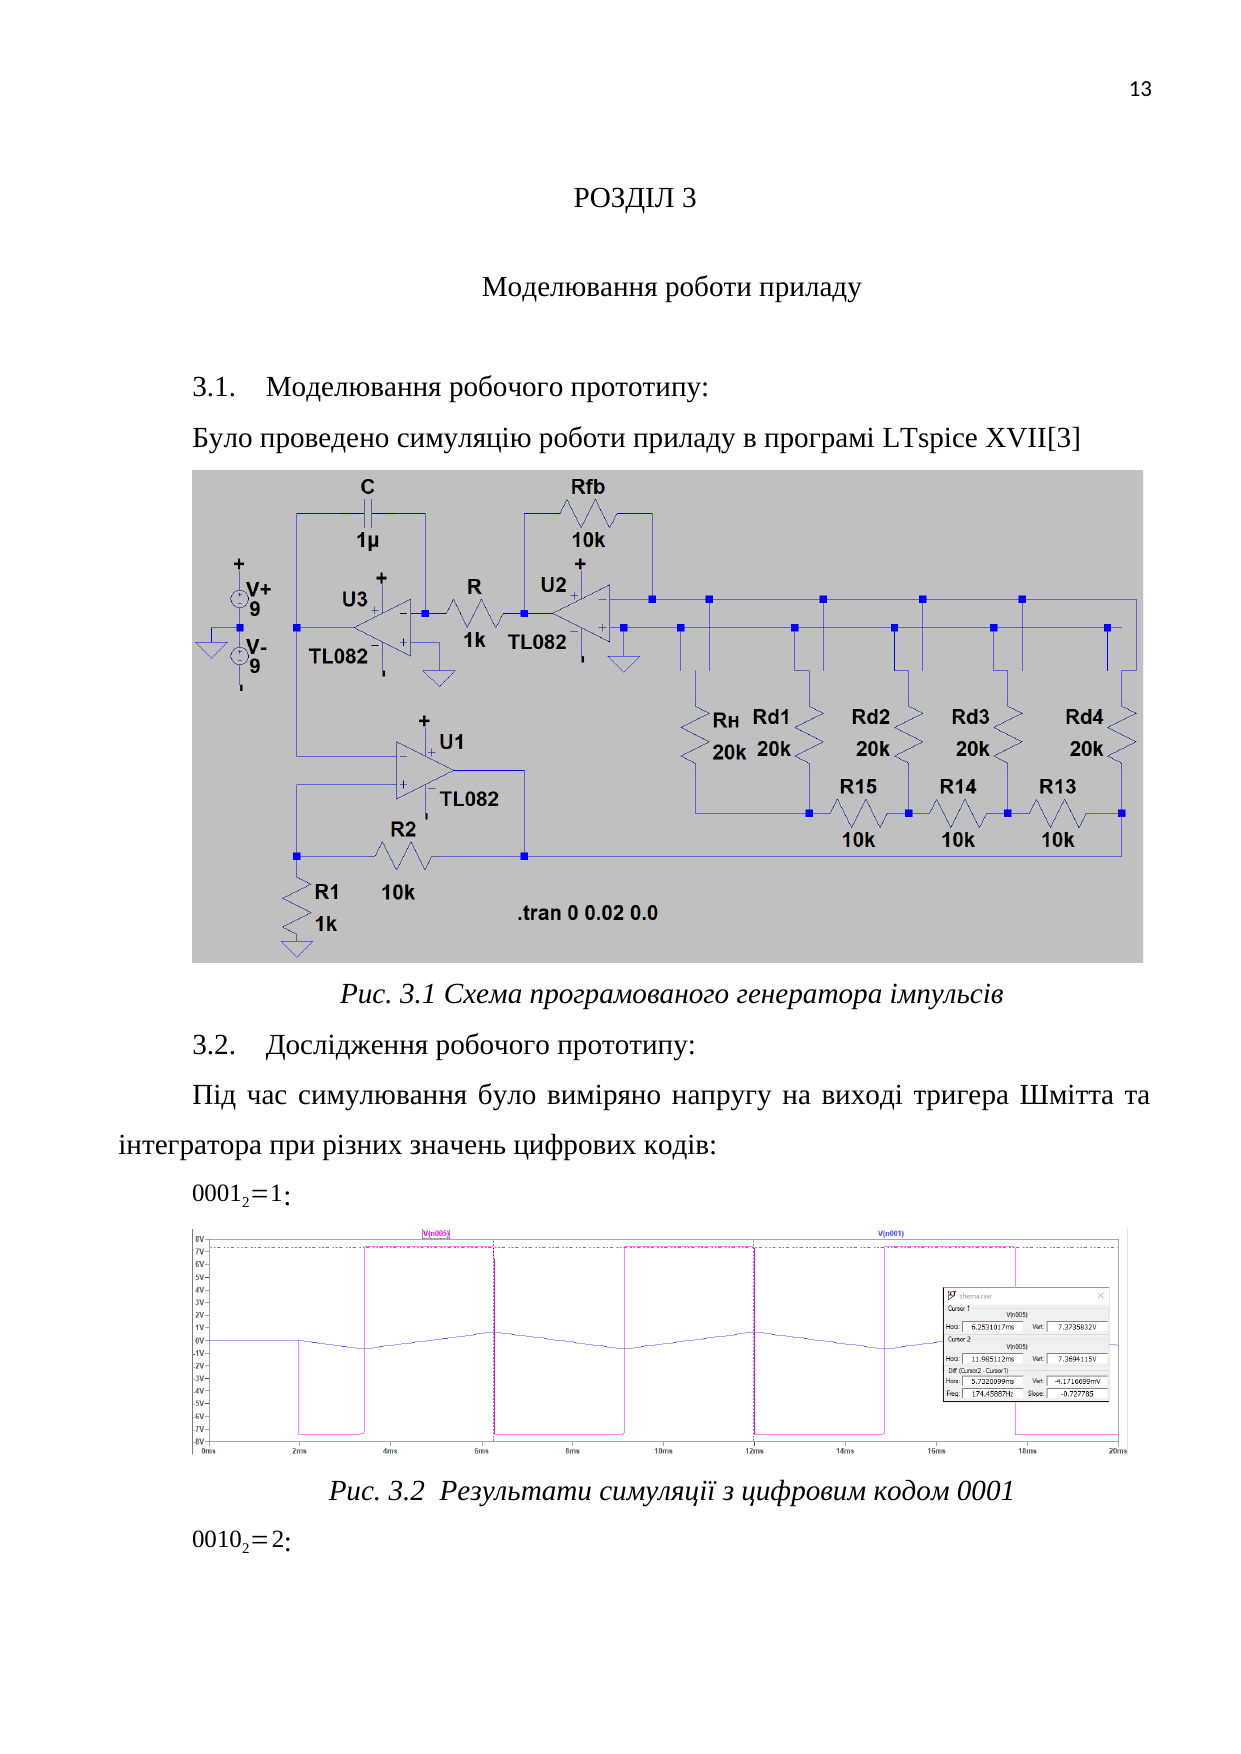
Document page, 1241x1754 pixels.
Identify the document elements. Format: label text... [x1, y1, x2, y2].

picture [192, 1229, 1128, 1460]
text Моделювання роботи приладу [118, 269, 1152, 302]
subtitle РОЗДІЛ 3 [118, 180, 1152, 213]
text : [118, 1178, 1152, 1212]
text 3.2. Дослідження робочого прототипу: [118, 1027, 1152, 1060]
text Рис. 3.1 Схема програмованого генератора імпульсів [118, 976, 1152, 1010]
picture [192, 470, 1144, 963]
text : [118, 1524, 1152, 1558]
text Було проведено симуляцію роботи приладу в програмі LTspice XVII[3] [118, 420, 1152, 453]
text Рис. 3.2 Результати симуляції з цифровим кодом 0001 [118, 1473, 1152, 1507]
text Під час симулювання було виміряно напругу на виході тригера Шмітта та інтегратора при різних значень цифрових кодів: [118, 1077, 1152, 1161]
text 3.1. Моделювання робочого прототипу: [118, 369, 1152, 403]
